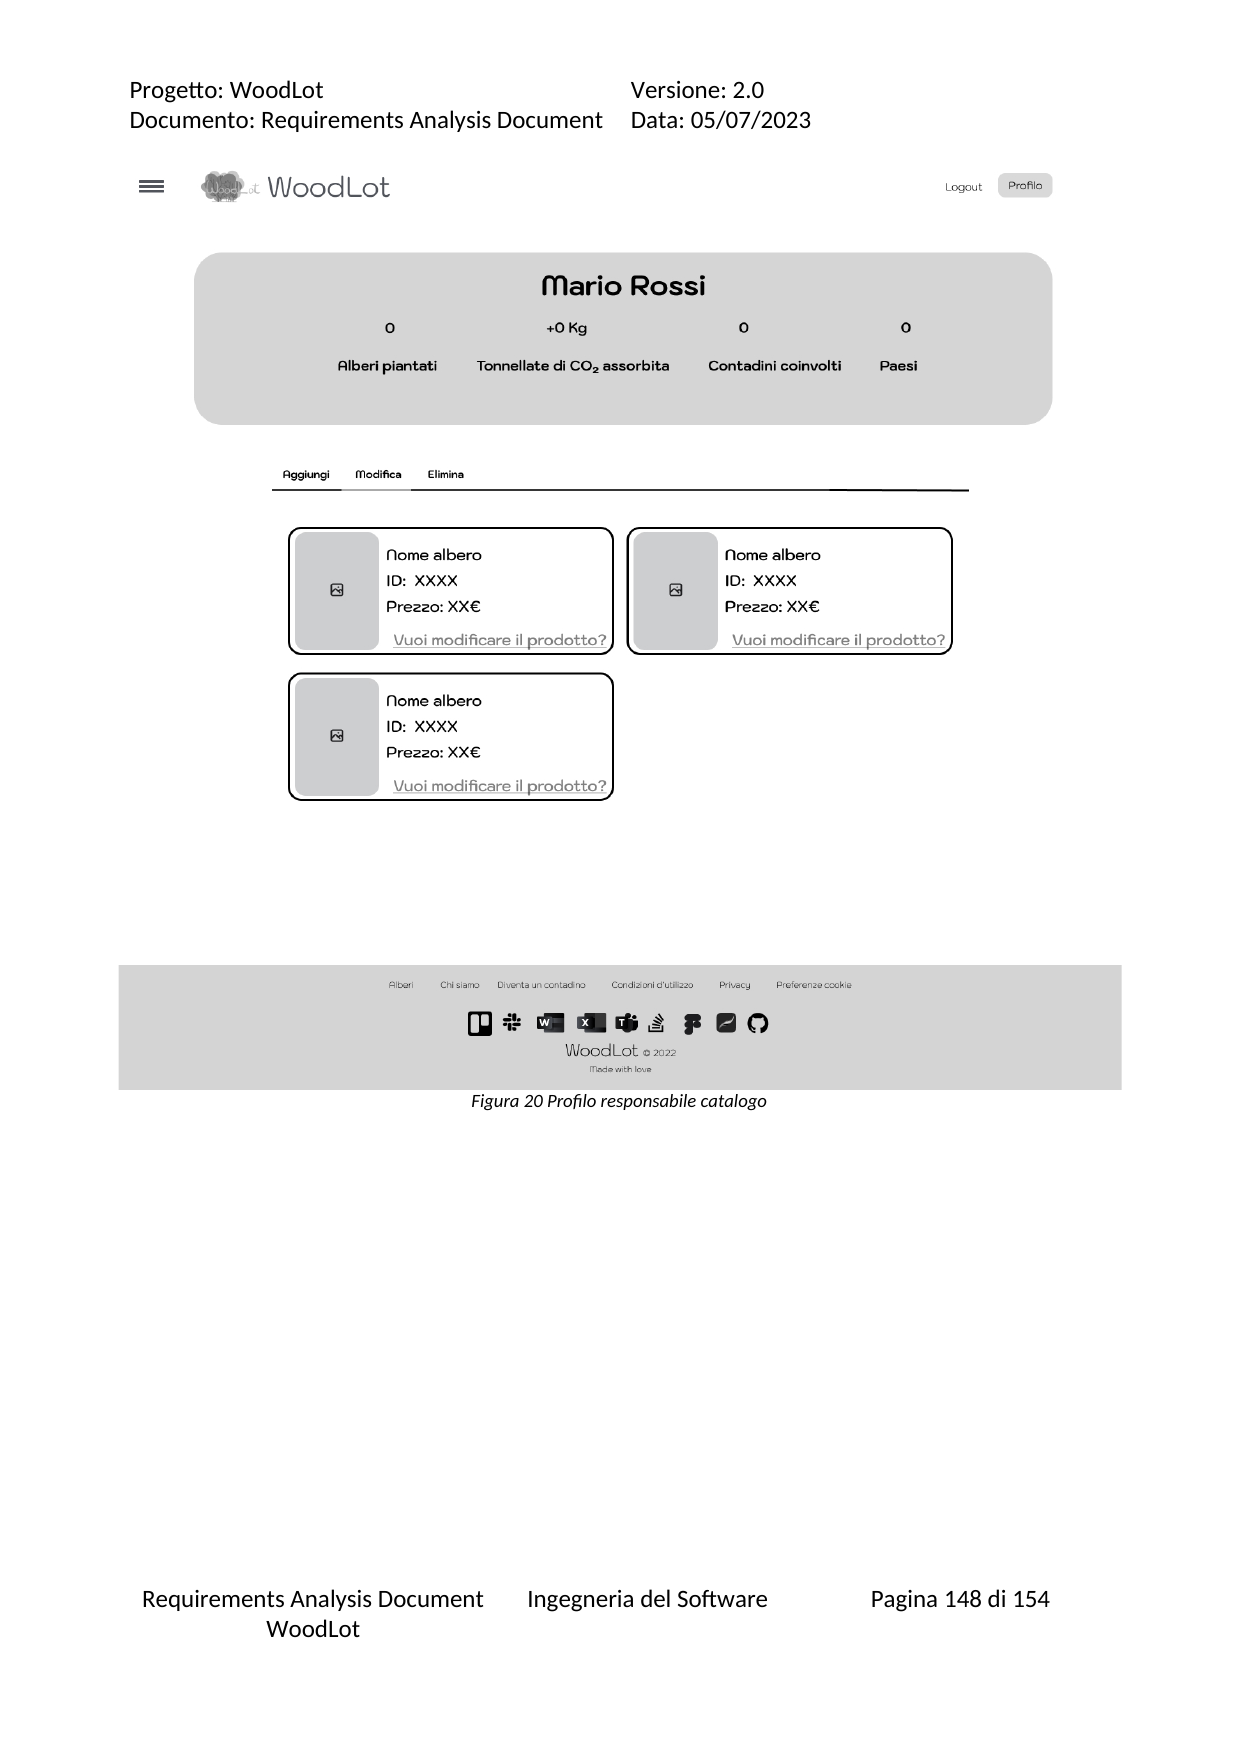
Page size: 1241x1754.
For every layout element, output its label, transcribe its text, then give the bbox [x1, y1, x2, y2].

picture [118, 165, 1122, 1090]
text Figura 20 Profilo responsabile catalogo [118, 1090, 1122, 1112]
